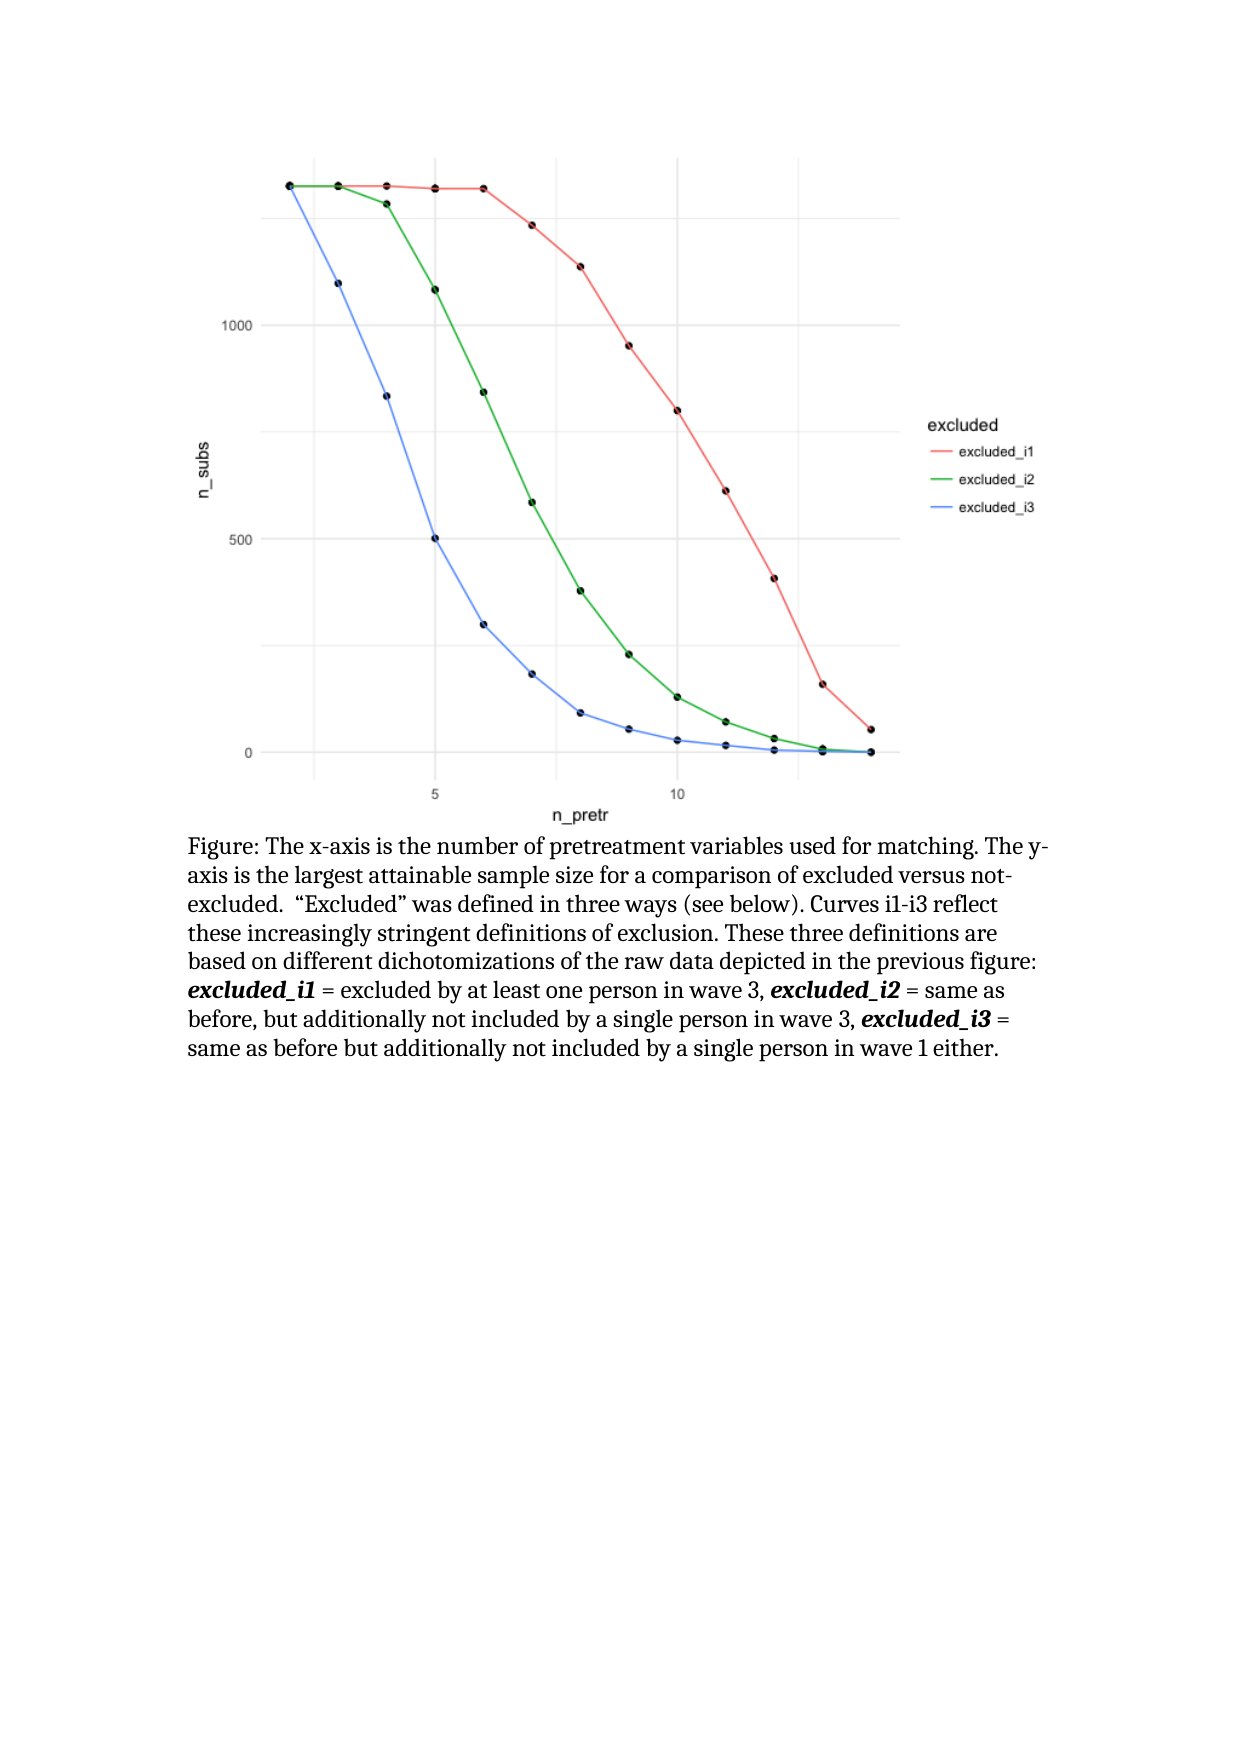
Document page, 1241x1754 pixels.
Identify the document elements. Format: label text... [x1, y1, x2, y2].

text Figure: The x-axis is the number of pretreatment variables used for matching. The y-axis is the largest attainable sample size for a comparison of excluded versus not-excluded. “Excluded” was defined in three ways (see below). Curves i1-i3 reflect these increasingly stringent definitions of exclusion. These three definitions are based on different dichotomizations of the raw data depicted in the previous figure: excluded_i1 = excluded by at least one person in wave 3, excluded_i2 = same as before, but additionally not included by a single person in wave 3, excluded_i3 = same as before but additionally not included by a single person in wave 1 either. [187, 833, 1053, 1062]
picture [187, 150, 1053, 833]
